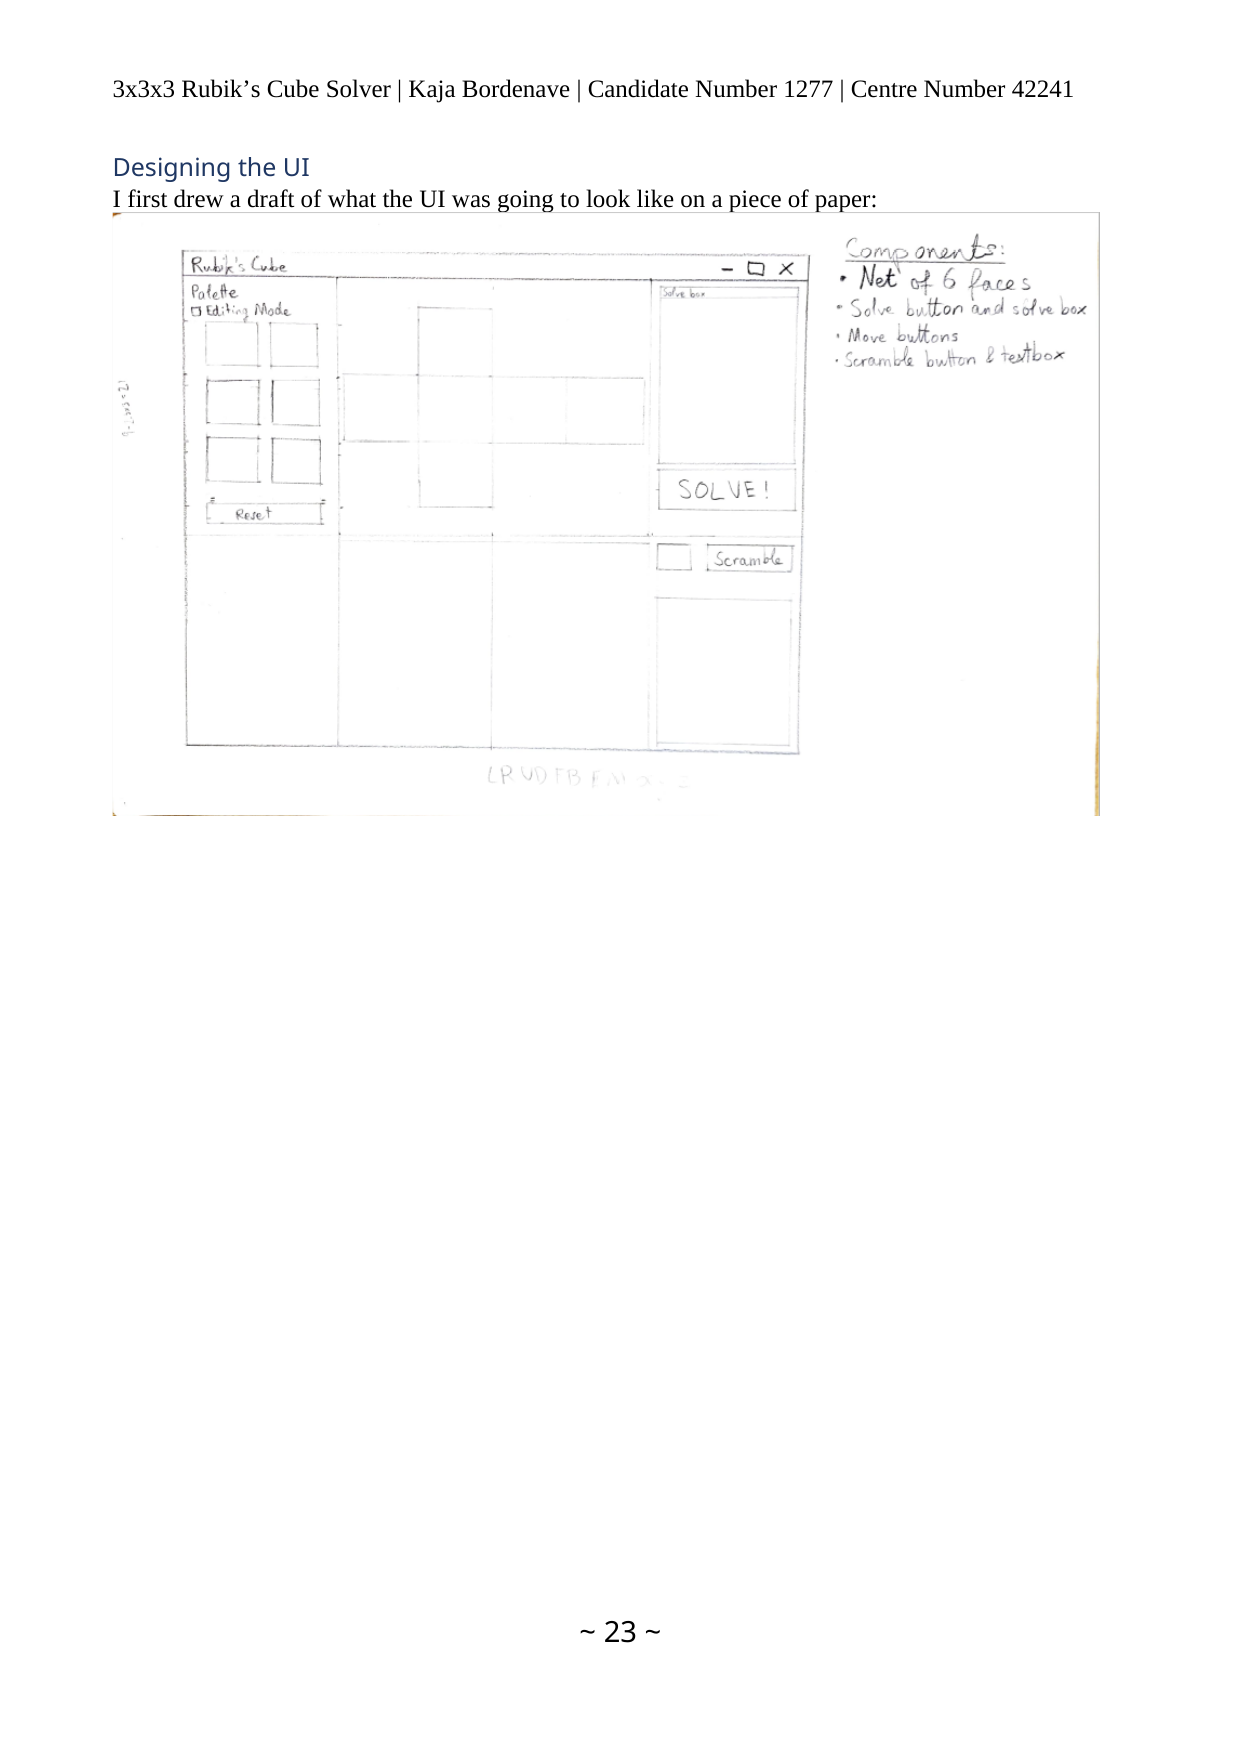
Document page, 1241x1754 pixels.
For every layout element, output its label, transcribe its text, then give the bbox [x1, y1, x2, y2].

picture [112, 212, 1100, 816]
subtitle Designing the UI [112, 150, 1128, 184]
